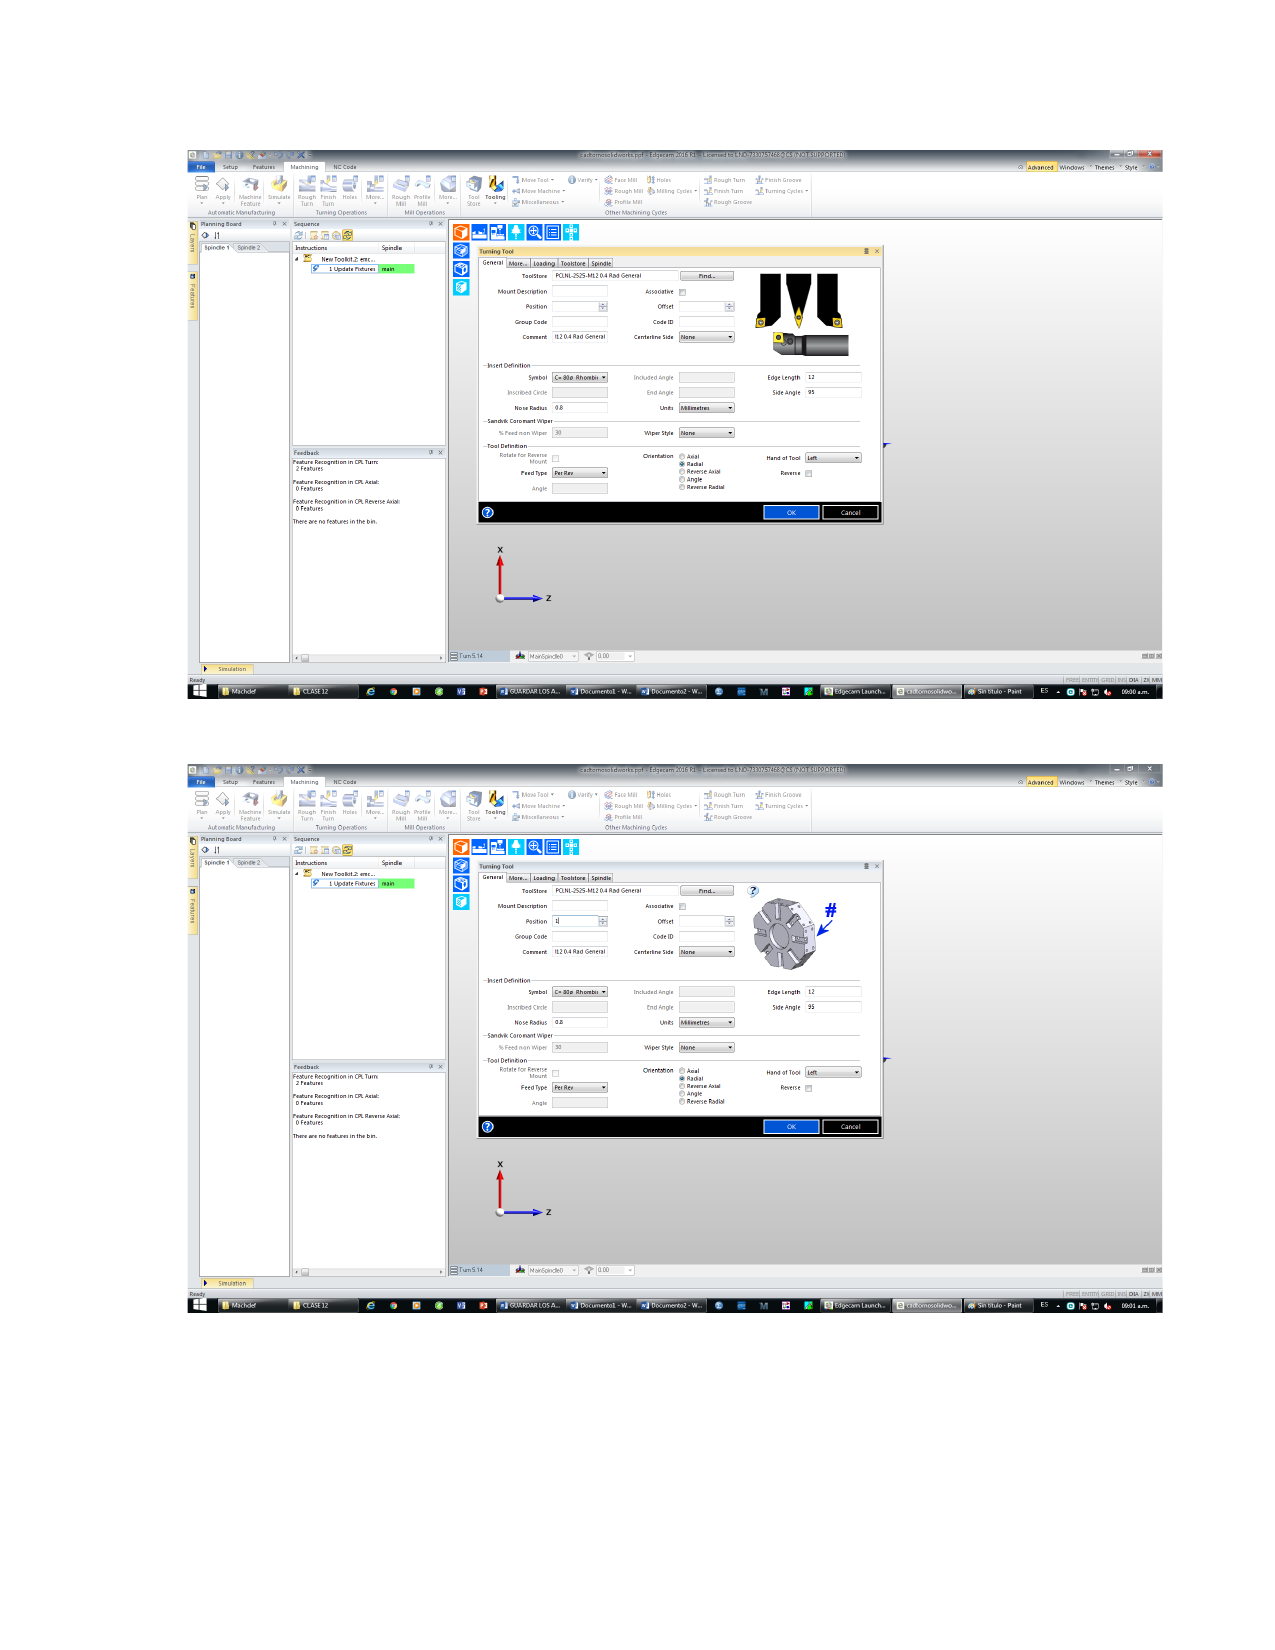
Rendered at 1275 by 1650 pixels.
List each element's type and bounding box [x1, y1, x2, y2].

picture [187, 764, 1163, 1313]
picture [187, 150, 1163, 699]
